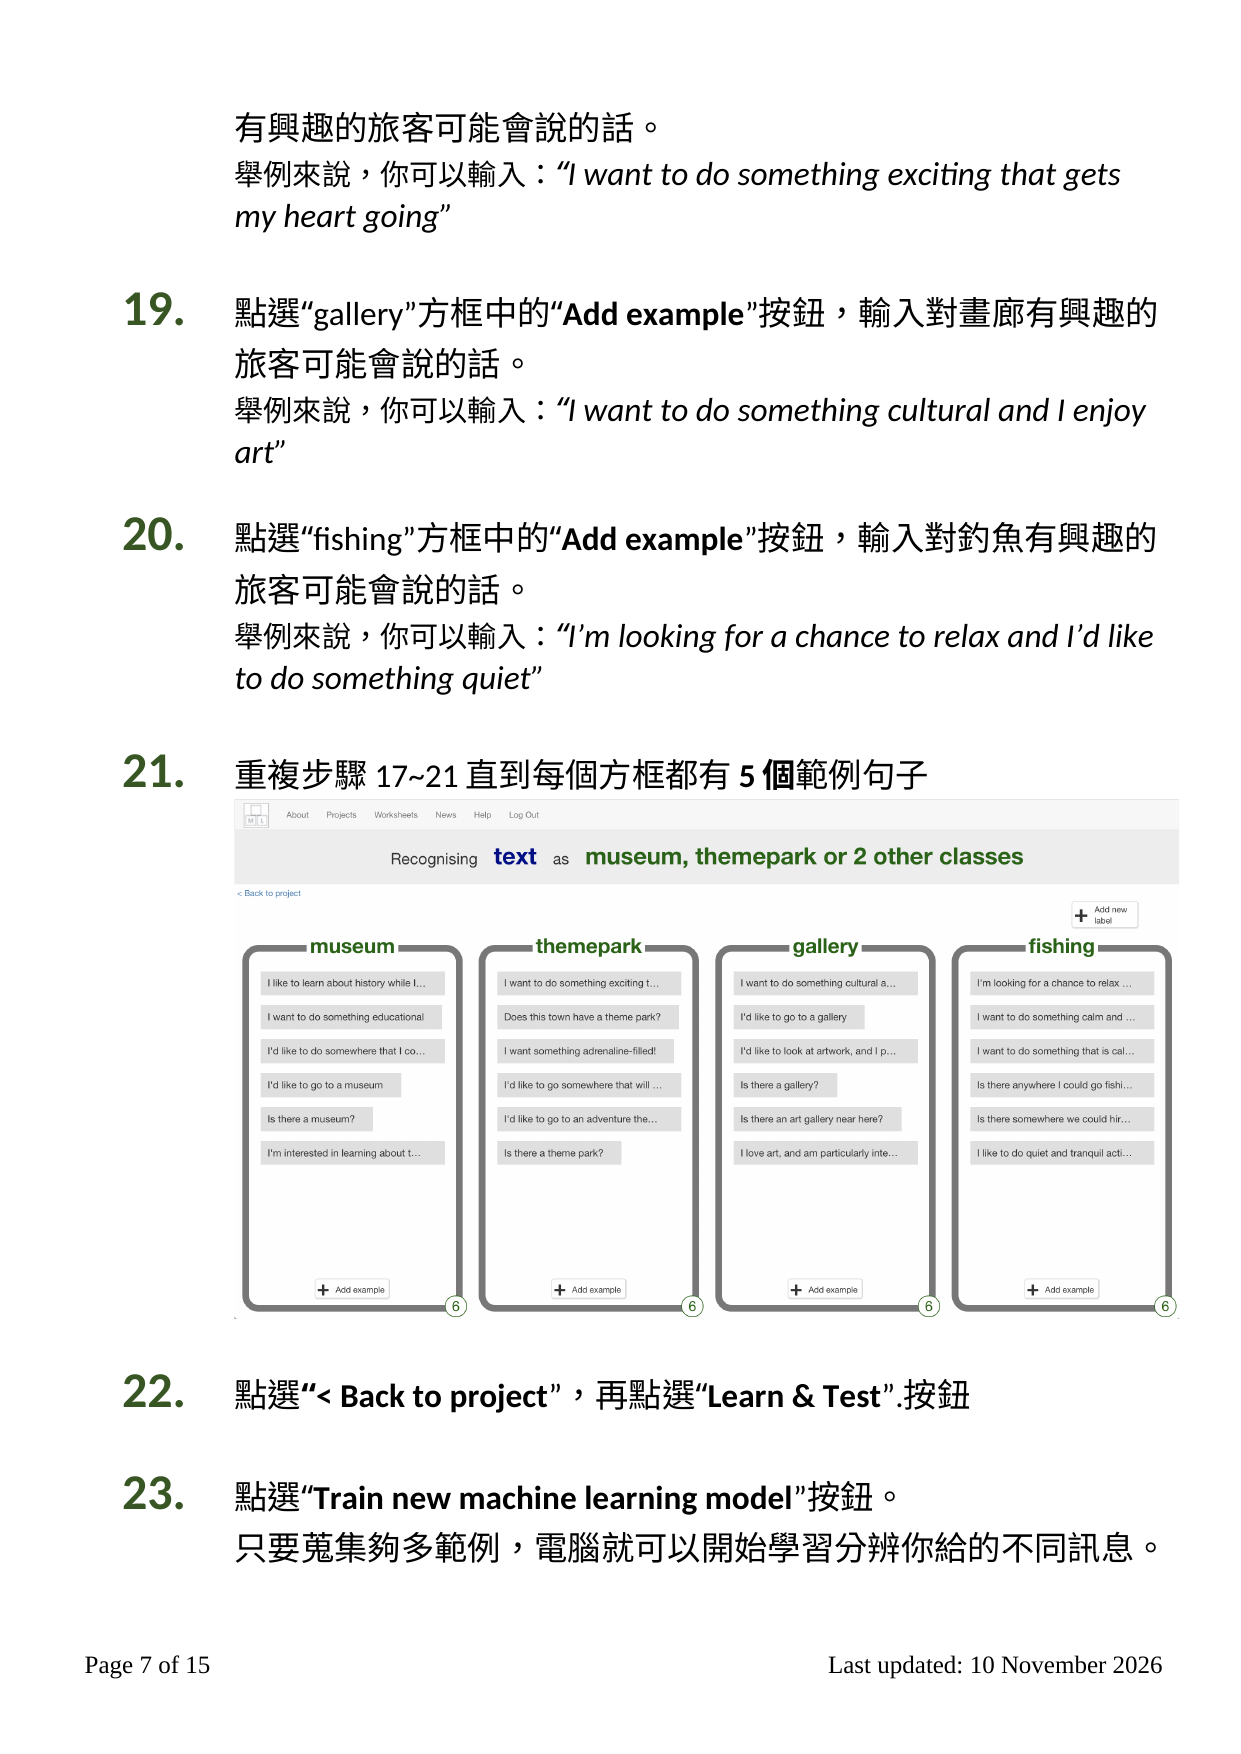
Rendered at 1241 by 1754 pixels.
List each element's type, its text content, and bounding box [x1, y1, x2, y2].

list 旅客可能會說的話。 [159, 337, 1163, 386]
list 點選“< Back to project”，再點選“Learn & Test”.按鈕 [122, 1359, 1163, 1420]
list 點選“gallery”方框中的“Add example”按鈕，輸入對畫廊有興趣的 [122, 276, 1163, 337]
list 旅客可能會說的話。 [159, 563, 1163, 612]
list 舉例來說，你可以輸入：“I want to do something exciting that gets [159, 149, 1163, 195]
list 舉例來說，你可以輸入：“I’m looking for a chance to relax and I’d like [159, 612, 1163, 657]
list 重複步驟17~21直到每個方框都有5個範例句子 [122, 738, 1163, 799]
list 舉例來說，你可以輸入：“I want to do something cultural and I enjoy [159, 386, 1163, 431]
list 有興趣的旅客可能會說的話。 [159, 101, 1163, 149]
list to do something quiet” [159, 657, 1163, 698]
text art” [159, 431, 1163, 472]
picture [234, 799, 1180, 1319]
text my heart going” [159, 195, 1163, 236]
list 點選“Train new machine learning model”按鈕。 [122, 1461, 1163, 1522]
list 點選“fishing”方框中的“Add example”按鈕，輸入對釣魚有興趣的 [122, 502, 1163, 563]
list 只要蒐集夠多範例，電腦就可以開始學習分辨你給的不同訊息。 [234, 1522, 1163, 1570]
